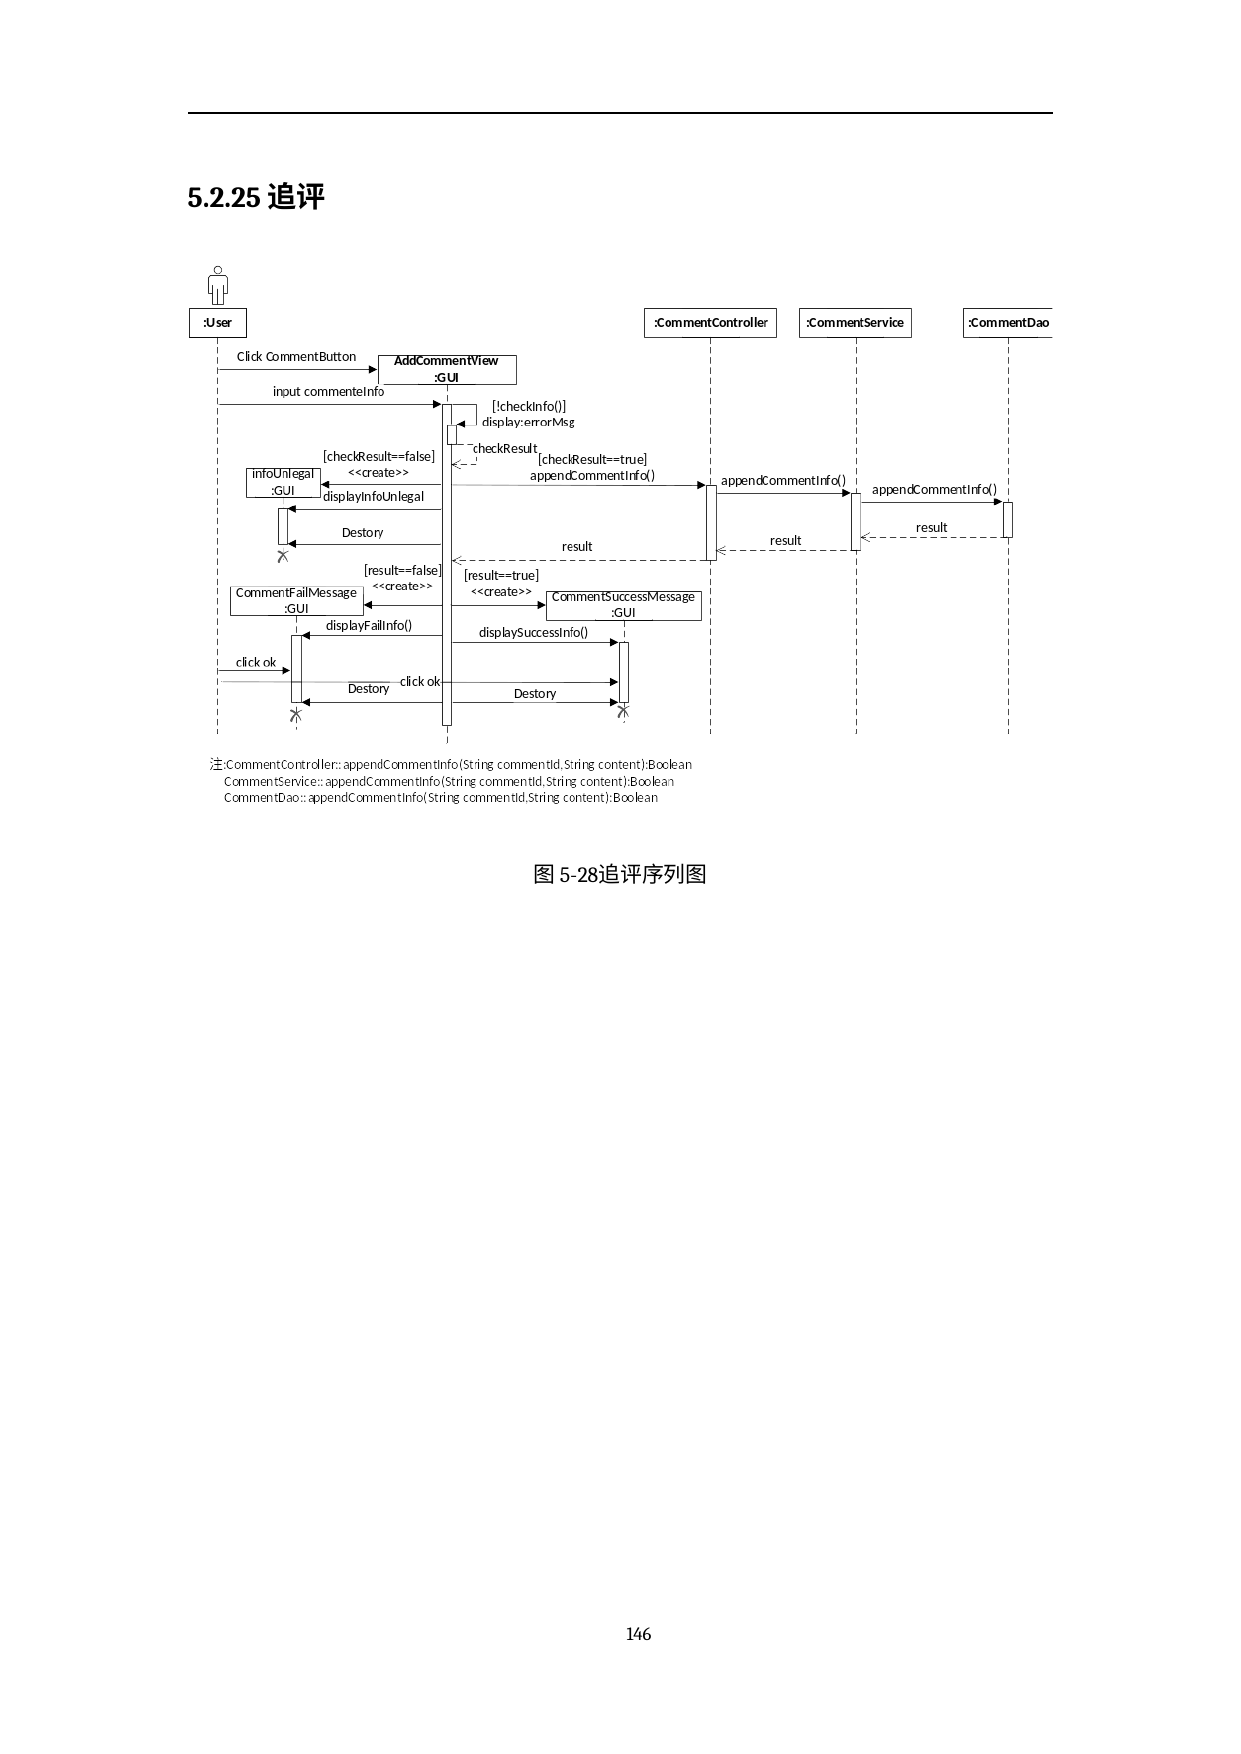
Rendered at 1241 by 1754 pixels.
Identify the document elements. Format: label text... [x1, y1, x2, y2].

subtitle 追评 [187, 162, 1053, 227]
